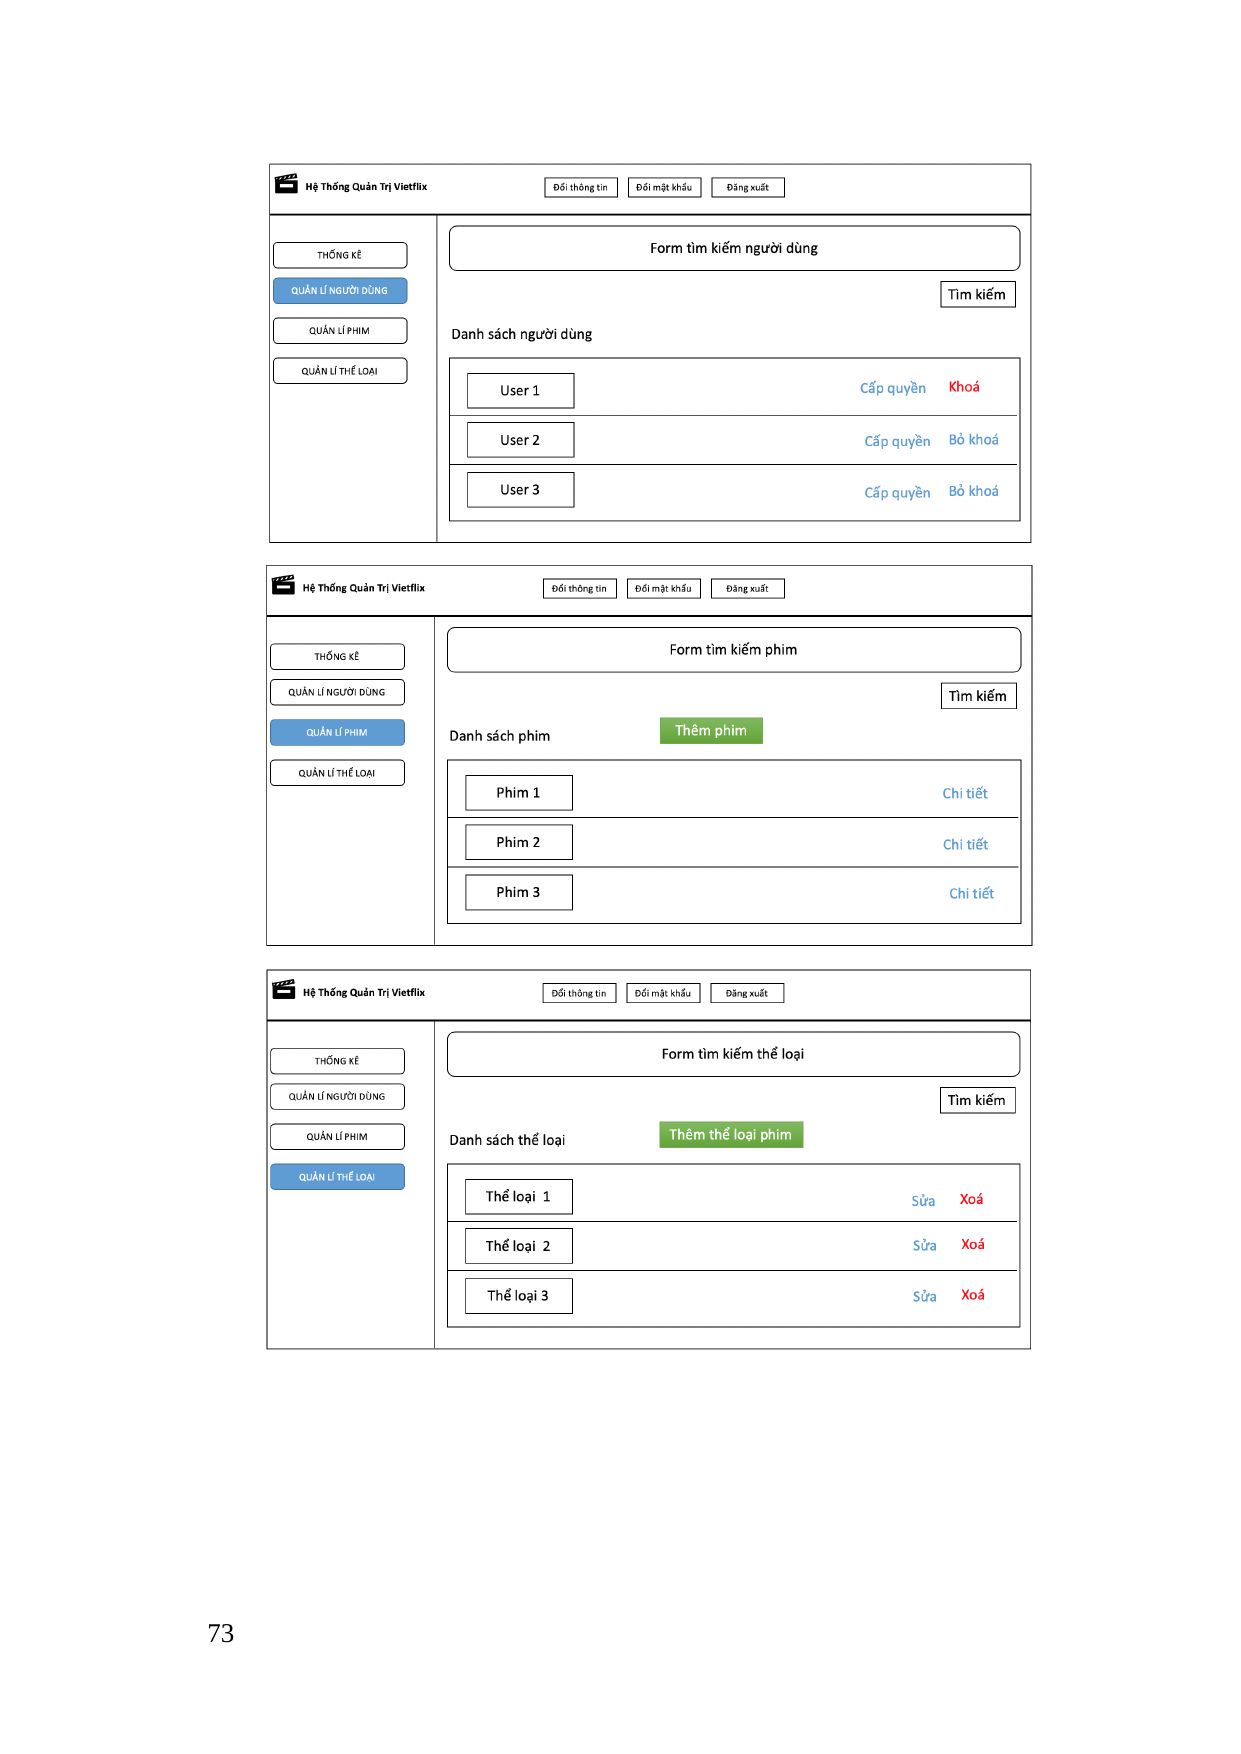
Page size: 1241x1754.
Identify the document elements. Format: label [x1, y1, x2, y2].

picture [265, 158, 1035, 552]
picture [261, 560, 1039, 953]
picture [255, 962, 1046, 1360]
